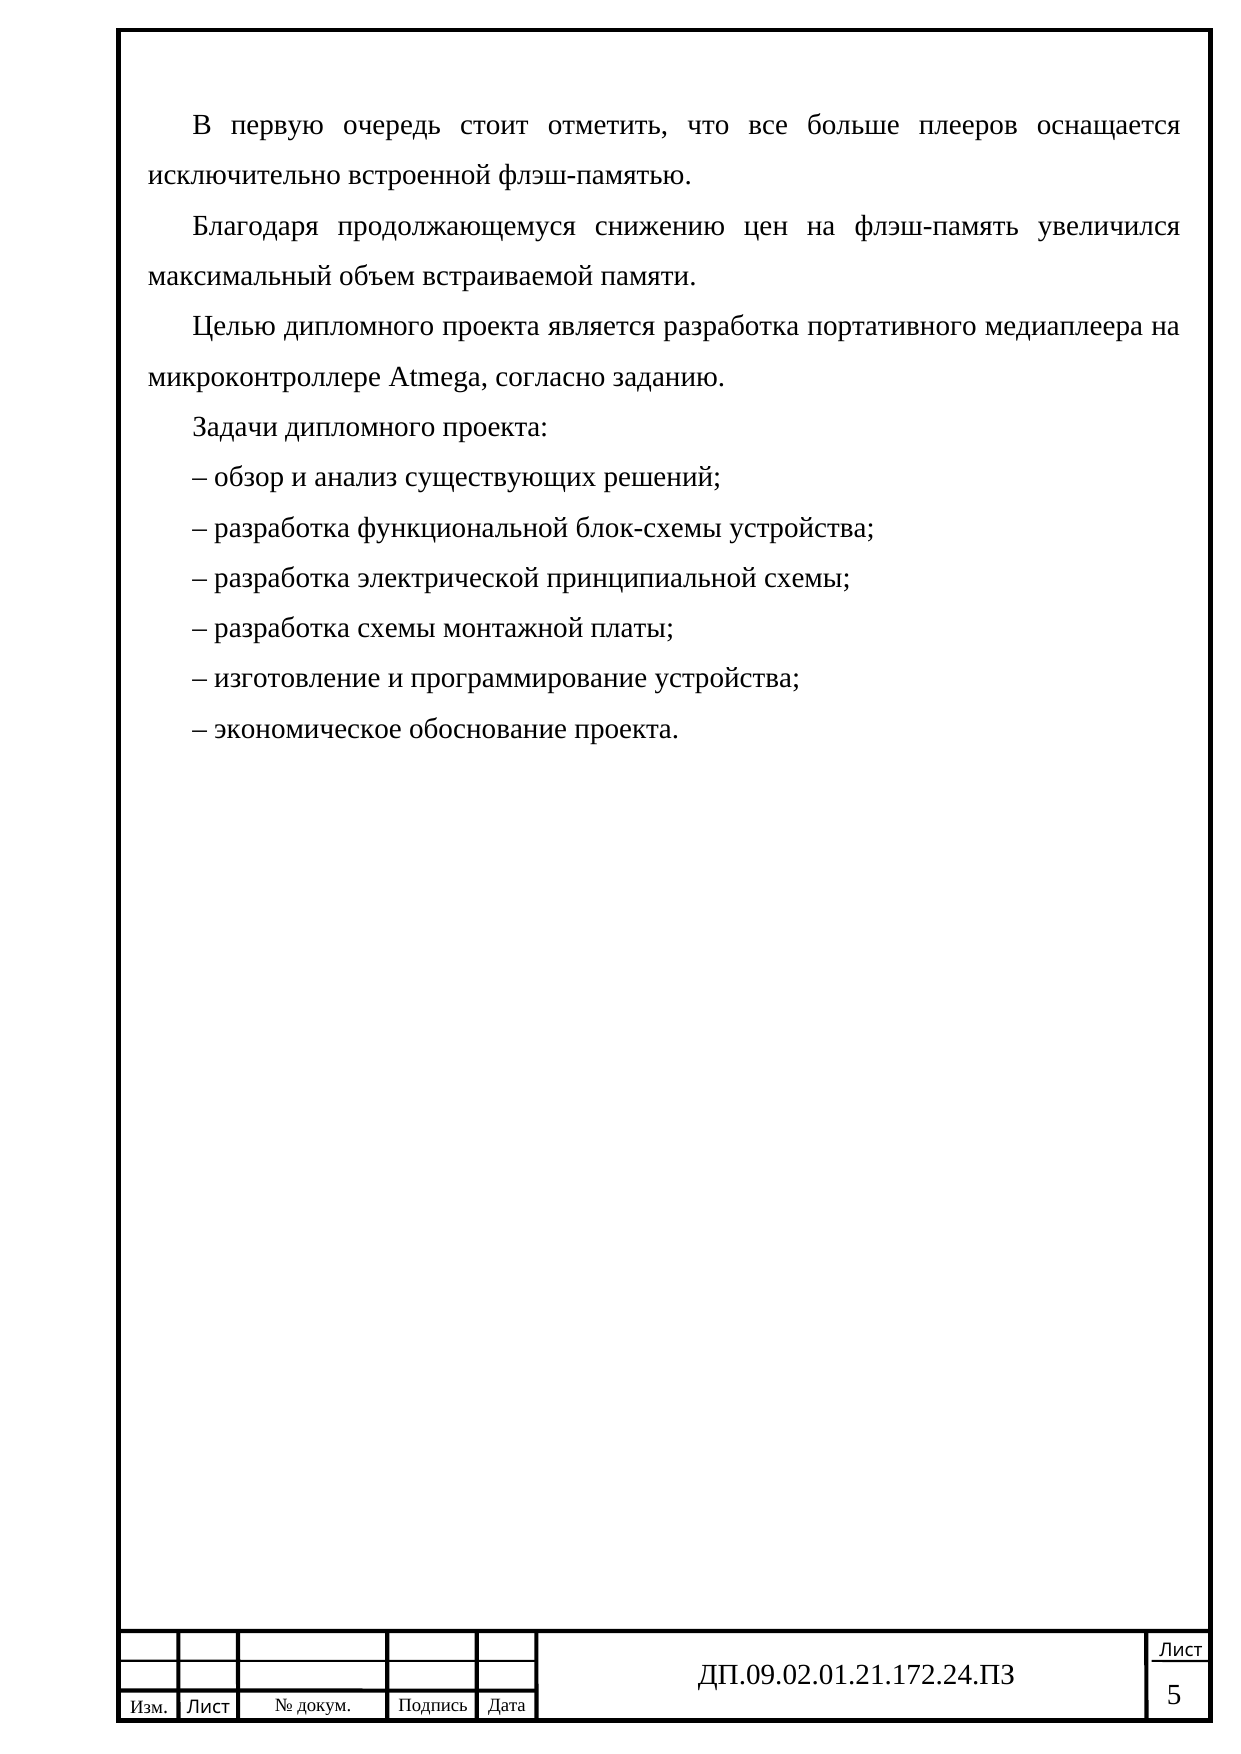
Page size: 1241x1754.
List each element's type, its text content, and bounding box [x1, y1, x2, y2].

text – обзор и анализ существующих решений; [148, 459, 1181, 493]
text Задачи дипломного проекта: [148, 409, 1181, 443]
text Благодаря продолжающемуся снижению цен на флэш-память увеличился максимальный объем встраиваемой памяти. [148, 208, 1181, 292]
text – экономическое обоснование проекта. [148, 711, 1181, 744]
text В первую очередь стоит отметить, что все больше плееров оснащается исключительно встроенной флэш-памятью. [148, 107, 1181, 191]
text – разработка функциональной блок-схемы устройства; [148, 510, 1181, 543]
text – разработка схемы монтажной платы; [148, 610, 1181, 644]
text – разработка электрической принципиальной схемы; [148, 560, 1181, 593]
text – изготовление и программирование устройства; [148, 661, 1181, 694]
text Целью дипломного проекта является разработка портативного медиаплеера на микроконтроллере Atmega, согласно заданию. [148, 308, 1181, 392]
